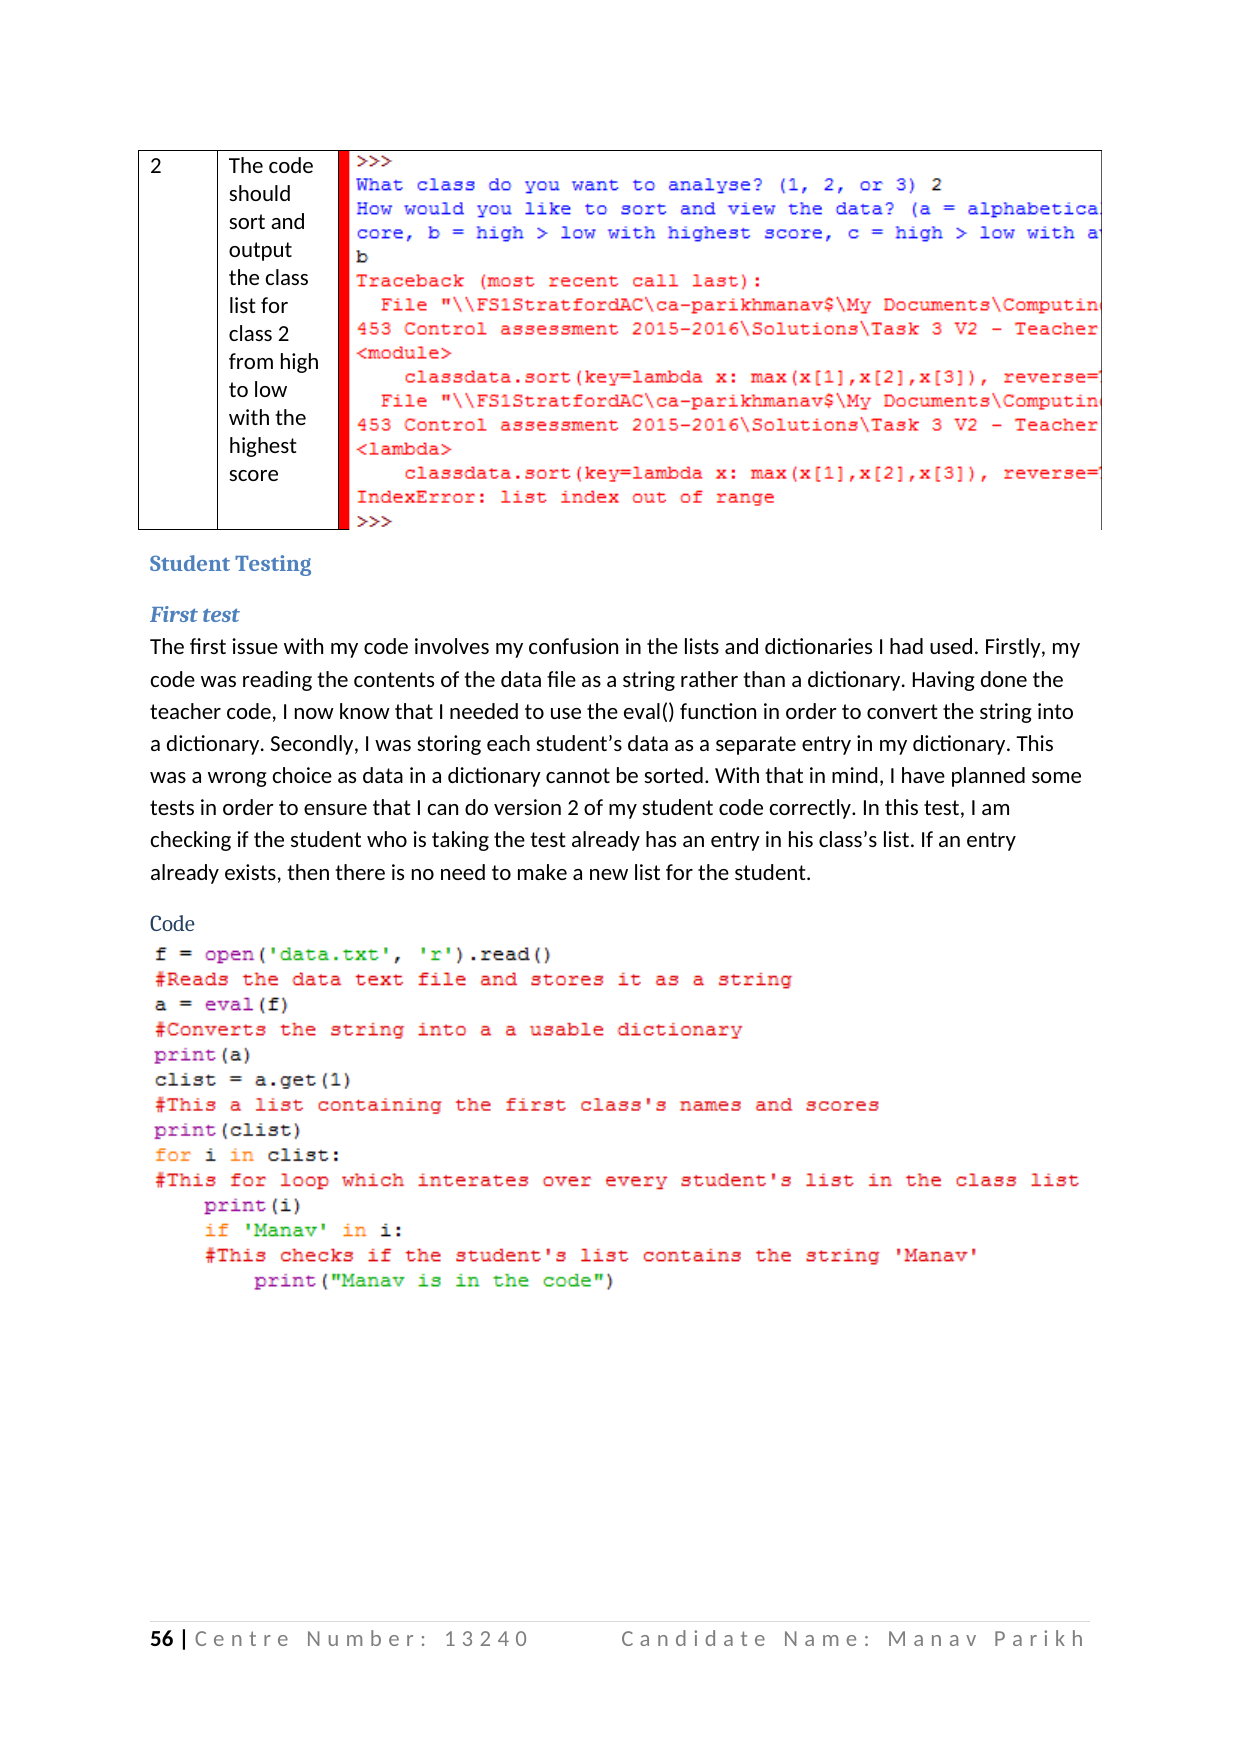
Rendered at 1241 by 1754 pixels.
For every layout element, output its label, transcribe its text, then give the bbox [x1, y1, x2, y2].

table_cell [339, 151, 349, 529]
text The first issue with my code involves my confusion in the lists and dictionaries I had used. Firstly, my code was reading the contents of the data file as a string rather than a dictionary. Having done the teacher code, I now know that I needed to use the eval() function in order to convert the string into a dictionary. Secondly, I was storing each student’s data as a separate entry in my dictionary. This was a wrong choice as data in a dictionary cannot be sorted. With that in mind, I have planned some tests in order to ensure that I can do version 2 of my student code correctly. In this test, I am checking if the student who is taking the test already has an entry in his class’s list. If an entry already exists, then there is no need to make a new list for the student. [150, 632, 1090, 886]
table_cell 2 [139, 151, 217, 529]
subtitle Code [150, 911, 1090, 937]
subtitle First test [150, 602, 1090, 629]
subtitle Student Testing [150, 551, 1090, 578]
table_cell The code should sort and output the class list for class 2 from high to low with the highest score [218, 151, 338, 529]
picture [349, 151, 1102, 530]
picture [150, 941, 1082, 1293]
